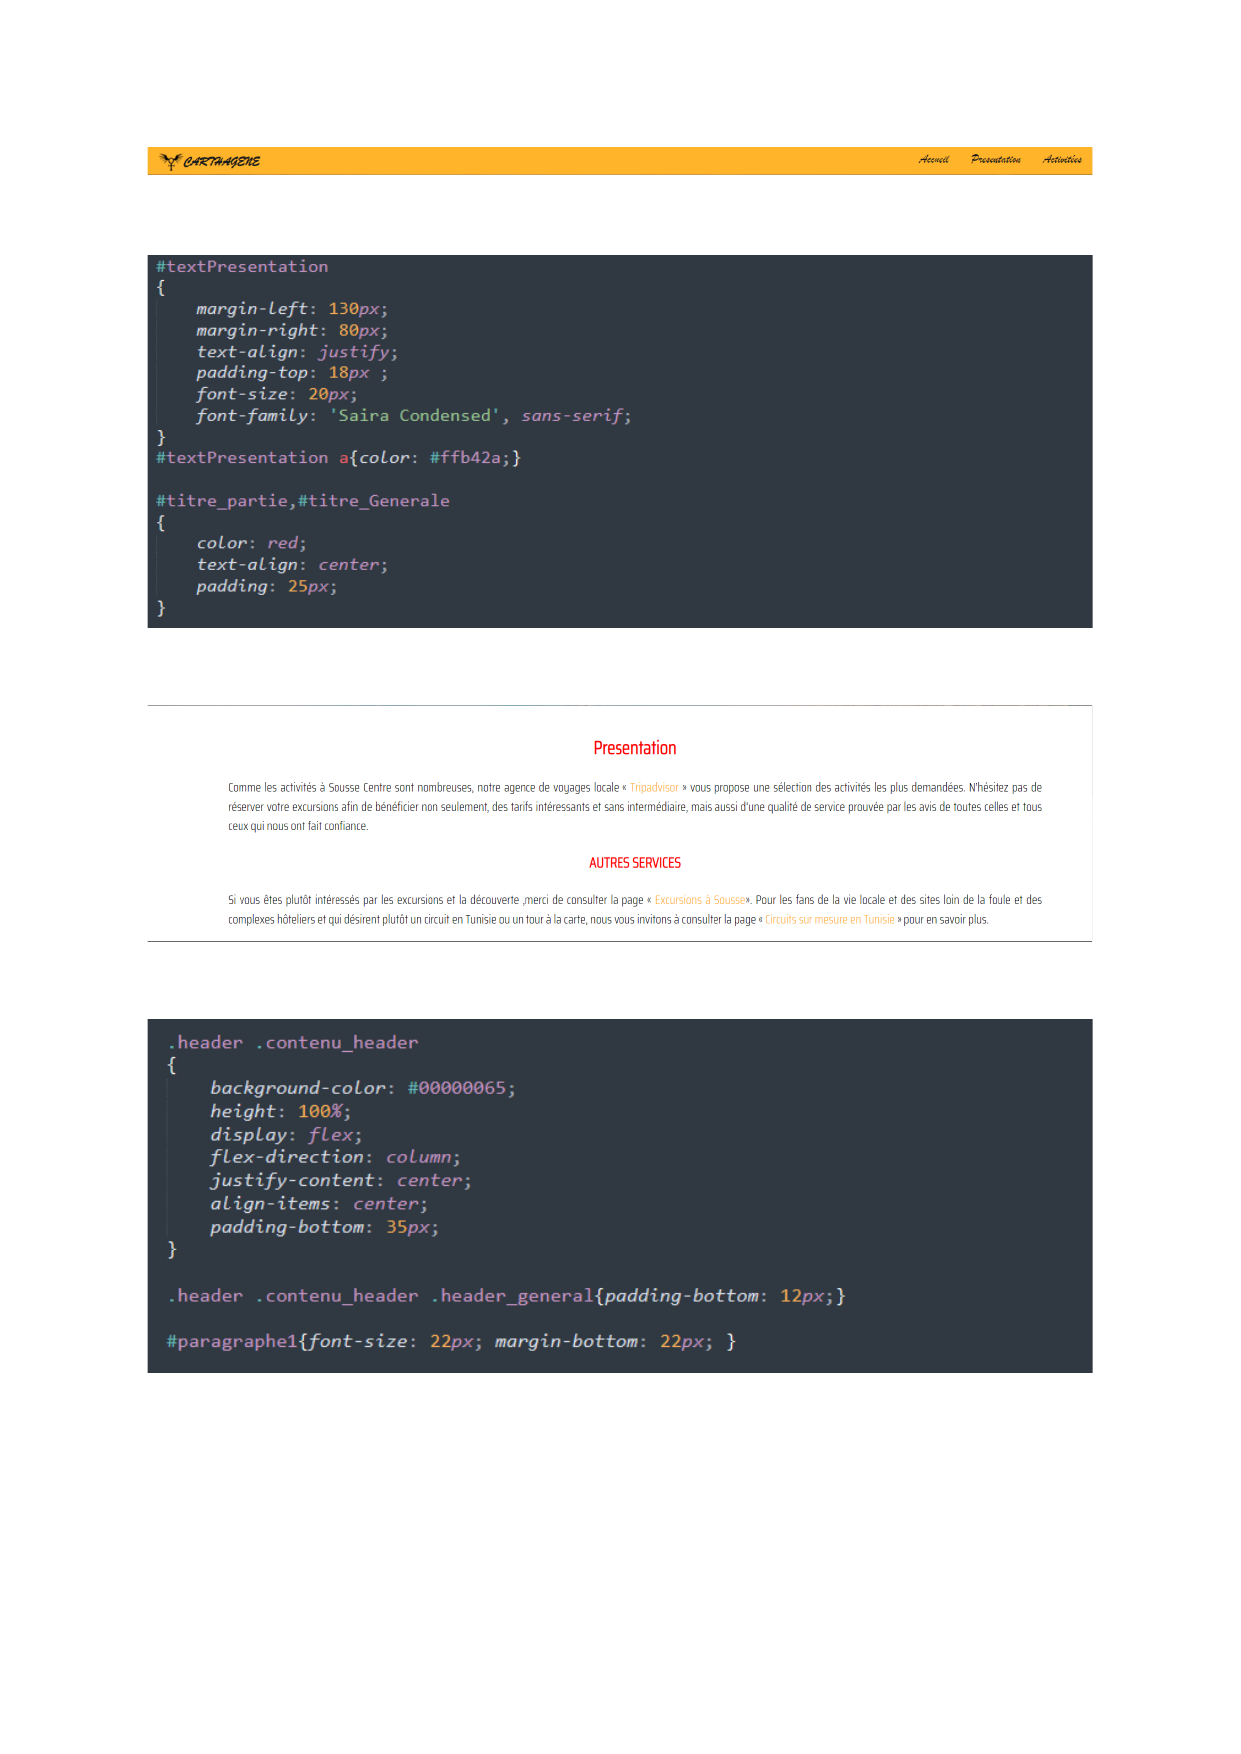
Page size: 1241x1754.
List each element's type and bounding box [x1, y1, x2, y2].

picture [147, 705, 1093, 942]
picture [147, 147, 1093, 175]
picture [147, 1019, 1093, 1373]
picture [147, 255, 1093, 628]
